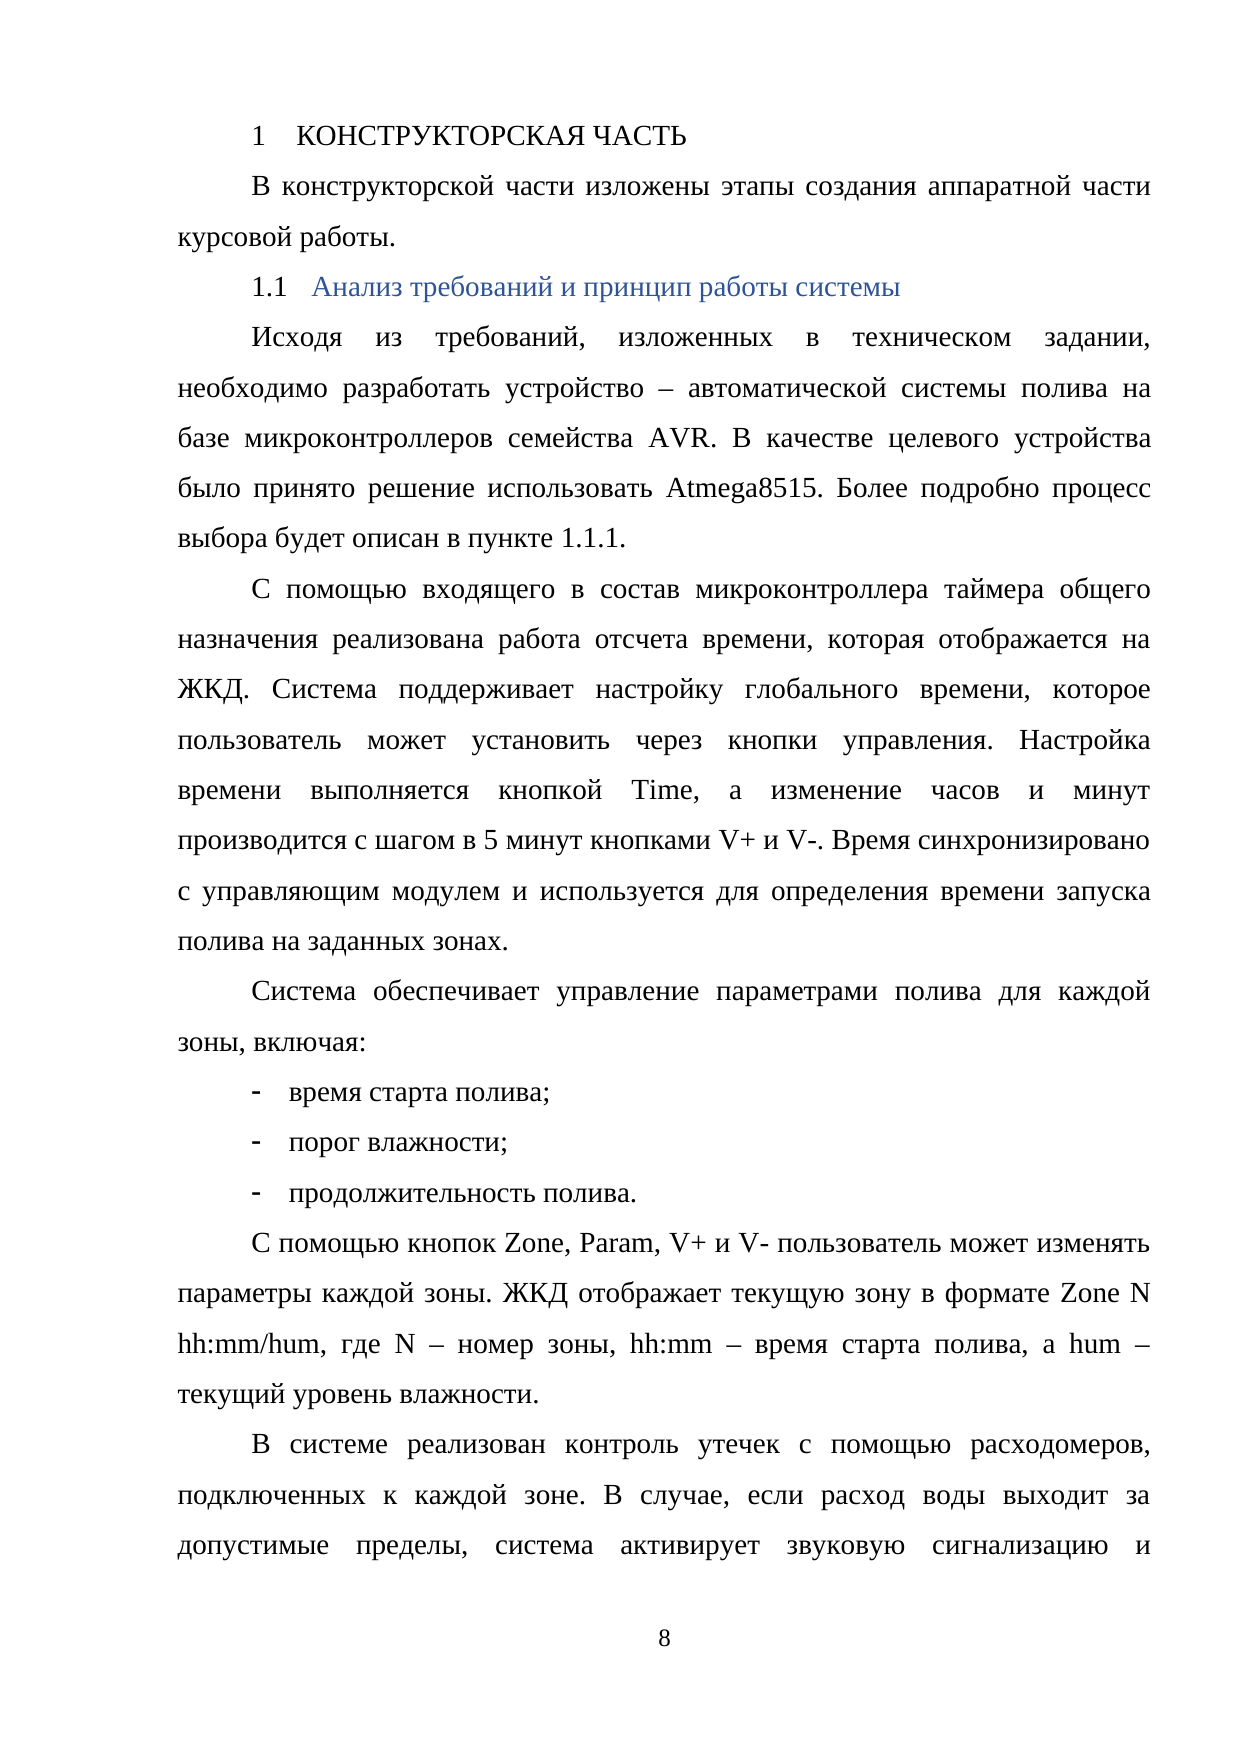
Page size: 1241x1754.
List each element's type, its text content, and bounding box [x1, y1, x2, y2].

text Исходя из требований, изложенных в техническом задании, необходимо разработать устройство – автоматической системы полива на базе микроконтроллеров семейства AVR. В качестве целевого устройства было принято решение использовать Atmega8515. Более подробно процесс выбора будет описан в пункте 1.1.1. [177, 319, 1152, 554]
list продолжительность полива. [251, 1175, 1152, 1208]
text В конструкторской части изложены этапы создания аппаратной части курсовой работы. [177, 168, 1152, 252]
subtitle КОНСТРУКТОРСКАЯ ЧАСТЬ [251, 118, 1152, 152]
text С помощью входящего в состав микроконтроллера таймера общего назначения реализована работа отсчета времени, которая отображается на ЖКД. Система поддерживает настройку глобального времени, которое пользователь может установить через кнопки управления. Настройка времени выполняется кнопкой Time, а изменение часов и минут производится с шагом в 5 минут кнопками V+ и V-. Время синхронизировано с управляющим модулем и используется для определения времени запуска полива на заданных зонах. [177, 571, 1152, 957]
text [177, 1427, 1152, 1561]
text Анализ требований и принцип работы системы [251, 269, 1152, 303]
list время старта полива; [251, 1074, 1152, 1108]
list порог влажности; [251, 1124, 1152, 1158]
text С помощью кнопок Zone, Param, V+ и V- пользователь может изменять параметры каждой зоны. ЖКД отображает текущую зону в формате Zone N hh:mm/hum, где N – номер зоны, hh:mm – время старта полива, а hum – текущий уровень влажности. [177, 1225, 1152, 1410]
text Система обеспечивает управление параметрами полива для каждой зоны, включая: [177, 973, 1152, 1057]
